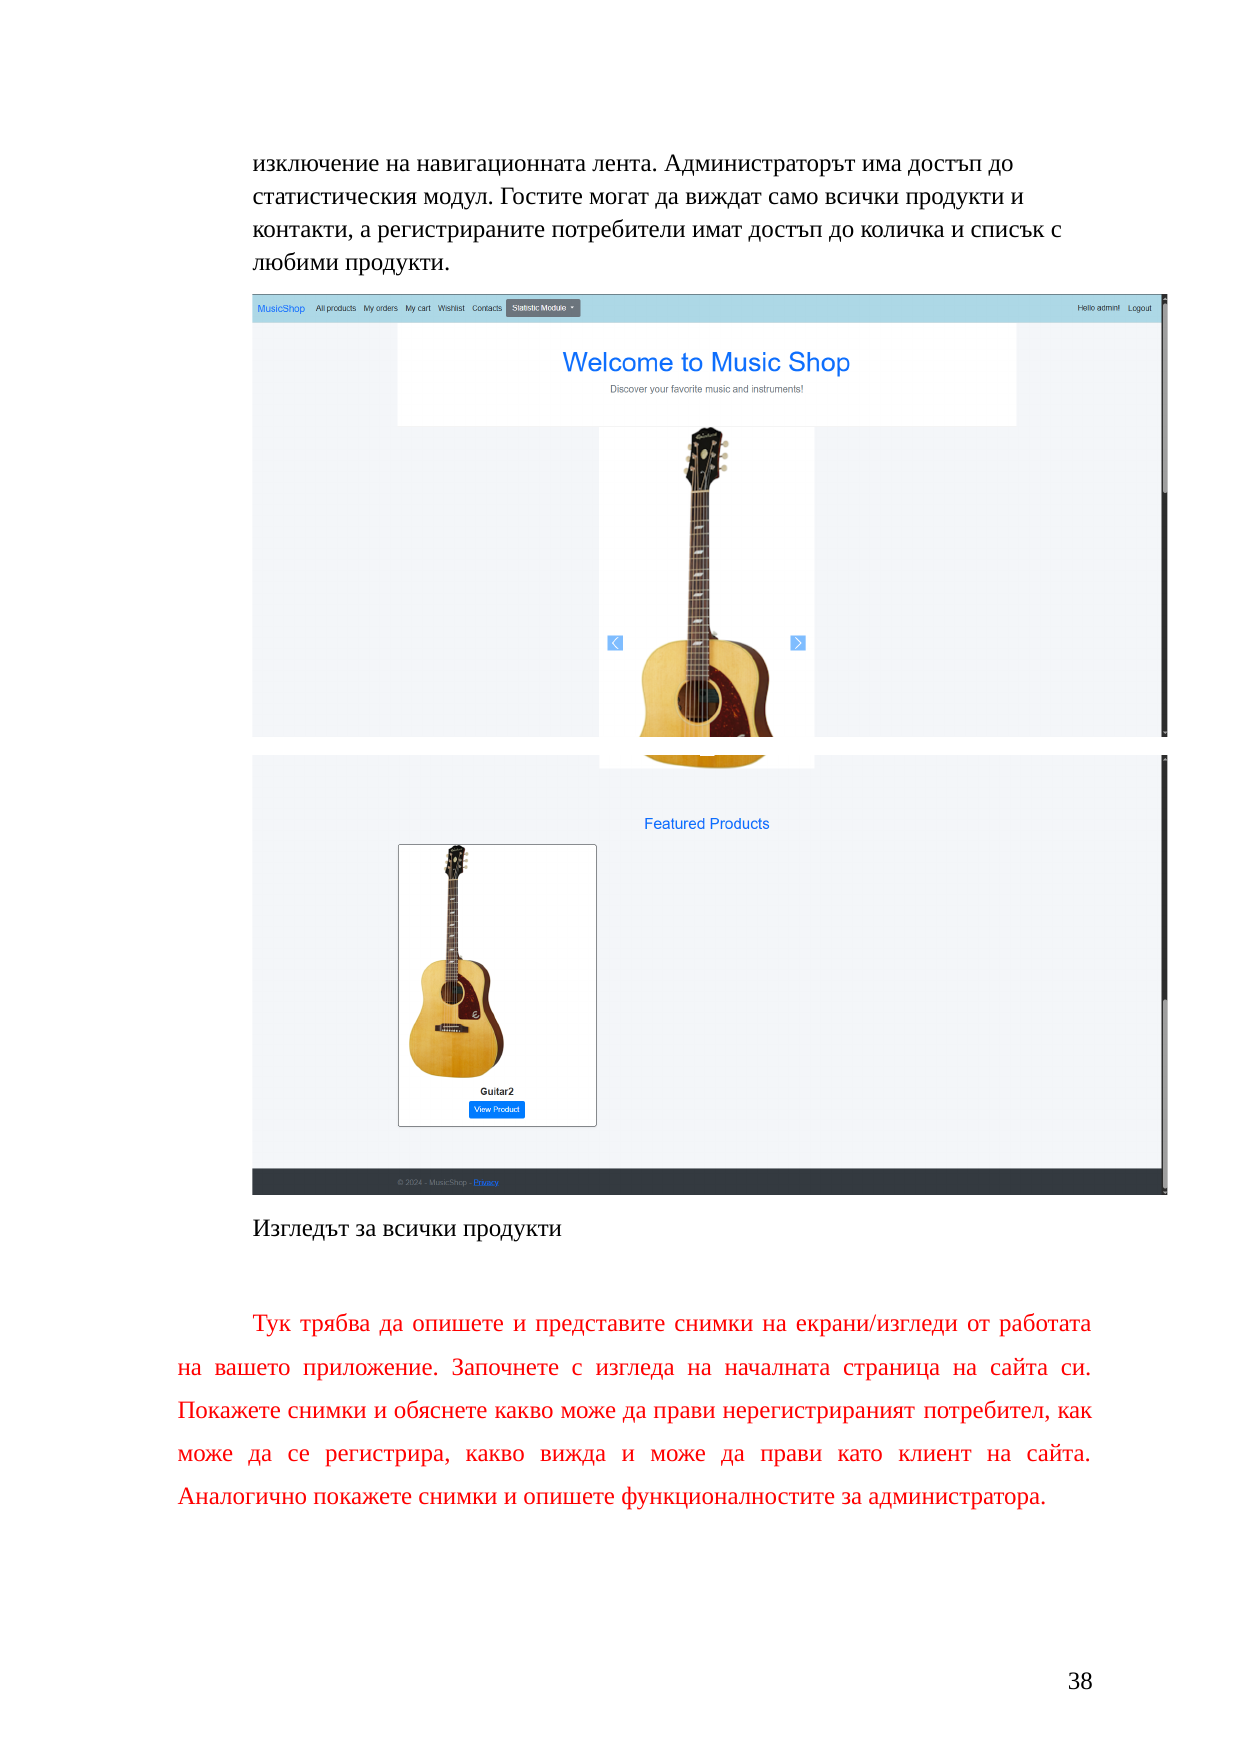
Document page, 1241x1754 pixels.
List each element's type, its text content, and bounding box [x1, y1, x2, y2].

picture [252, 294, 1168, 737]
text Тук трябва да опишете и представите снимки на екрани/изгледи от работата на вашето приложение. Започнете с изгледа на началната страница на сайта си. Покажете снимки и обяснете какво може да прави нерегистрираният потребител, как може да се регистрира, какво вижда и може да прави като клиент на сайта. Аналогично покажете снимки и опишете функционалностите за администратора. [177, 1308, 1092, 1510]
text Изгледът за всички продукти [252, 1213, 1092, 1242]
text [252, 148, 1092, 276]
picture [252, 755, 1168, 1195]
